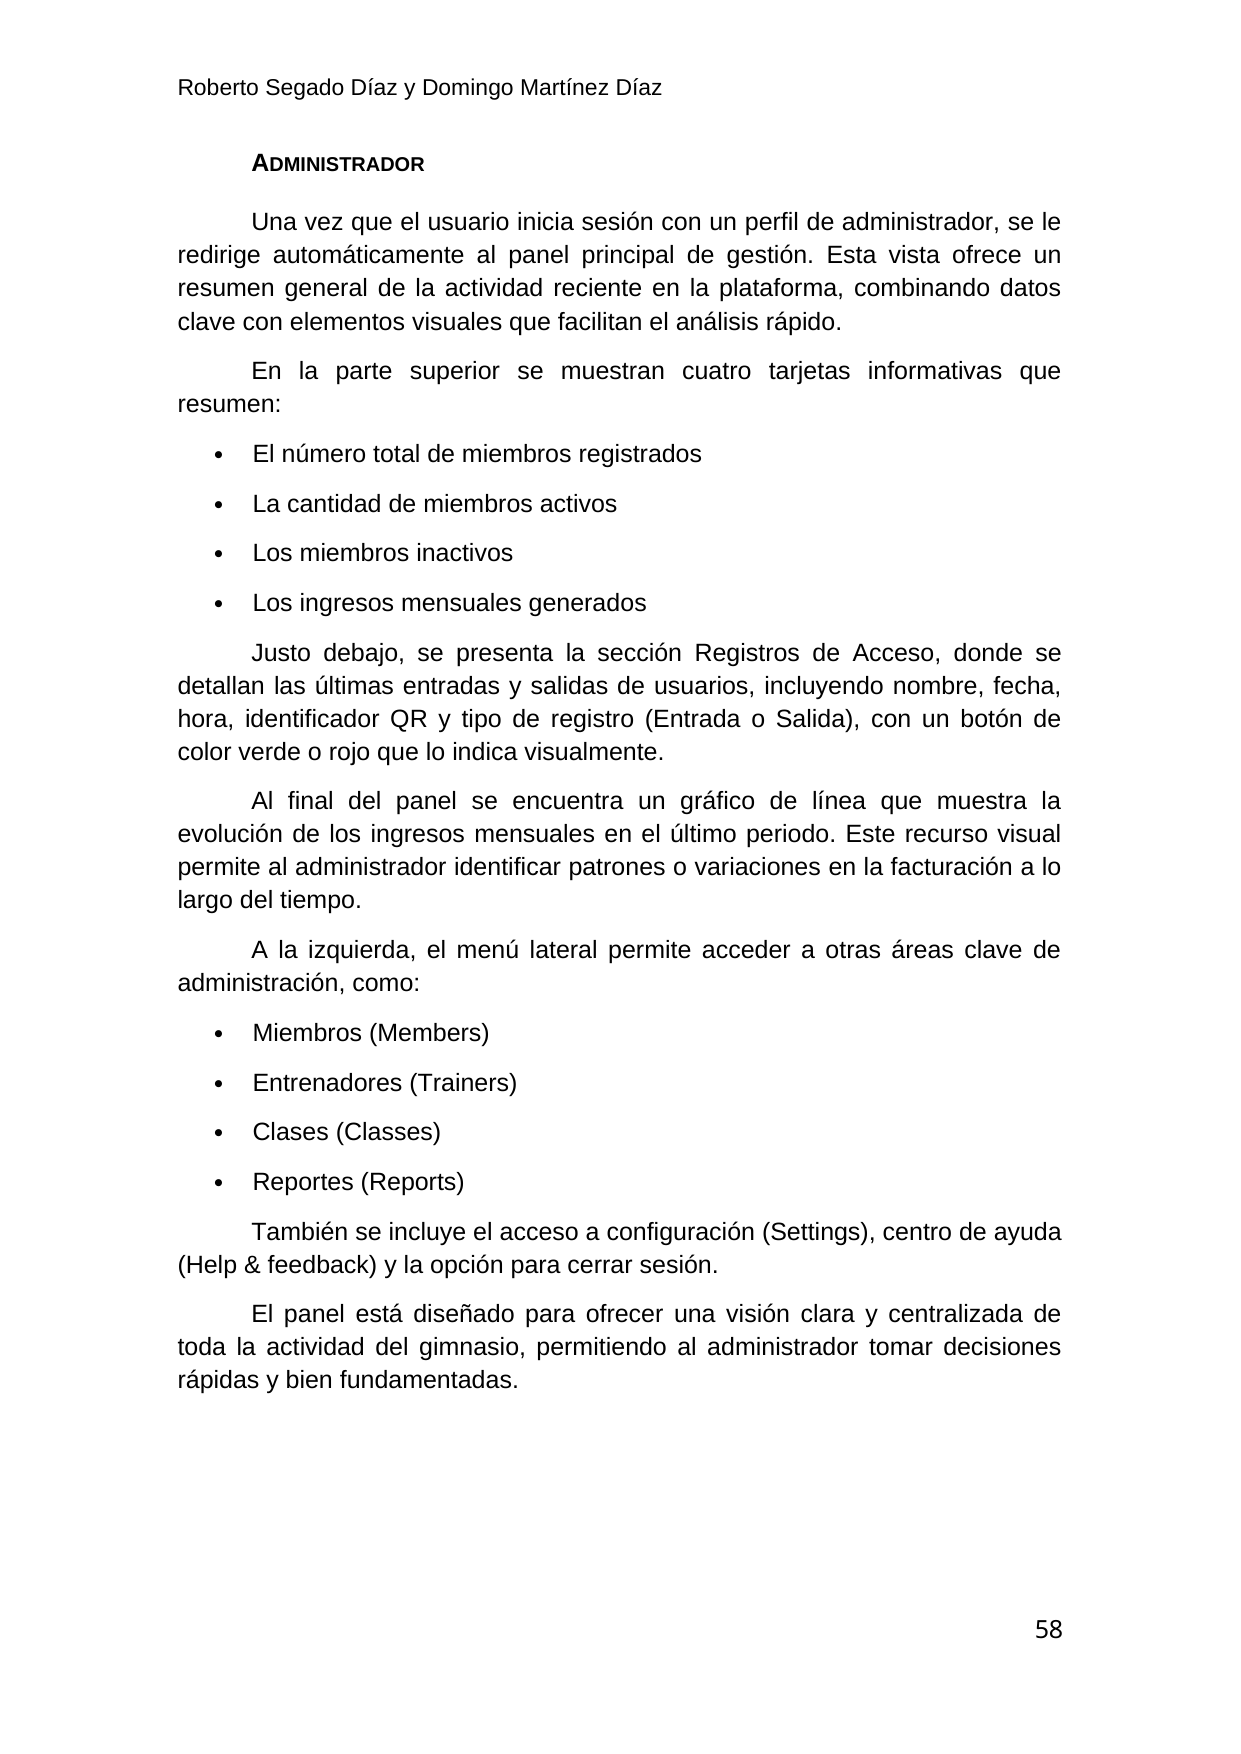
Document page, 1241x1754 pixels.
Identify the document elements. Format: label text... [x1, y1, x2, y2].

list Los ingresos mensuales generados [215, 588, 1063, 617]
list Miembros (Members) [215, 1018, 1063, 1047]
list Clases (Classes) [215, 1117, 1063, 1146]
text Al final del panel se encuentra un gráfico de línea que muestra la evolución de los ingresos mensuales en el último periodo. Este recurso visual permite al administrador identificar patrones o variaciones en la facturación a lo largo del tiempo. [177, 786, 1063, 914]
list Entrenadores (Trainers) [215, 1067, 1063, 1096]
text También se incluye el acceso a configuración (Settings), centro de ayuda (Help & feedback) y la opción para cerrar sesión. [177, 1217, 1063, 1278]
text A la izquierda, el menú lateral permite acceder a otras áreas clave de administración, como: [177, 935, 1063, 997]
list El número total de miembros registrados [215, 439, 1063, 468]
text Justo debajo, se presenta la sección Registros de Acceso, donde se detallan las últimas entradas y salidas de usuarios, incluyendo nombre, fecha, hora, identificador QR y tipo de registro (Entrada o Salida), con un botón de color verde o rojo que lo indica visualmente. [177, 638, 1063, 765]
text Una vez que el usuario inicia sesión con un perfil de administrador, se le redirige automáticamente al panel principal de gestión. Esta vista ofrece un resumen general de la actividad reciente en la plataforma, combinando datos clave con elementos visuales que facilitan el análisis rápido. [177, 207, 1063, 335]
list Los miembros inactivos [215, 538, 1063, 567]
list Reportes (Reports) [215, 1167, 1063, 1196]
text El panel está diseñado para ofrecer una visión clara y centralizada de toda la actividad del gimnasio, permitiendo al administrador tomar decisiones rápidas y bien fundamentadas. [177, 1299, 1063, 1394]
text En la parte superior se muestran cuatro tarjetas informativas que resumen: [177, 356, 1063, 418]
list La cantidad de miembros activos [215, 488, 1063, 517]
text Administrador [177, 148, 1063, 176]
